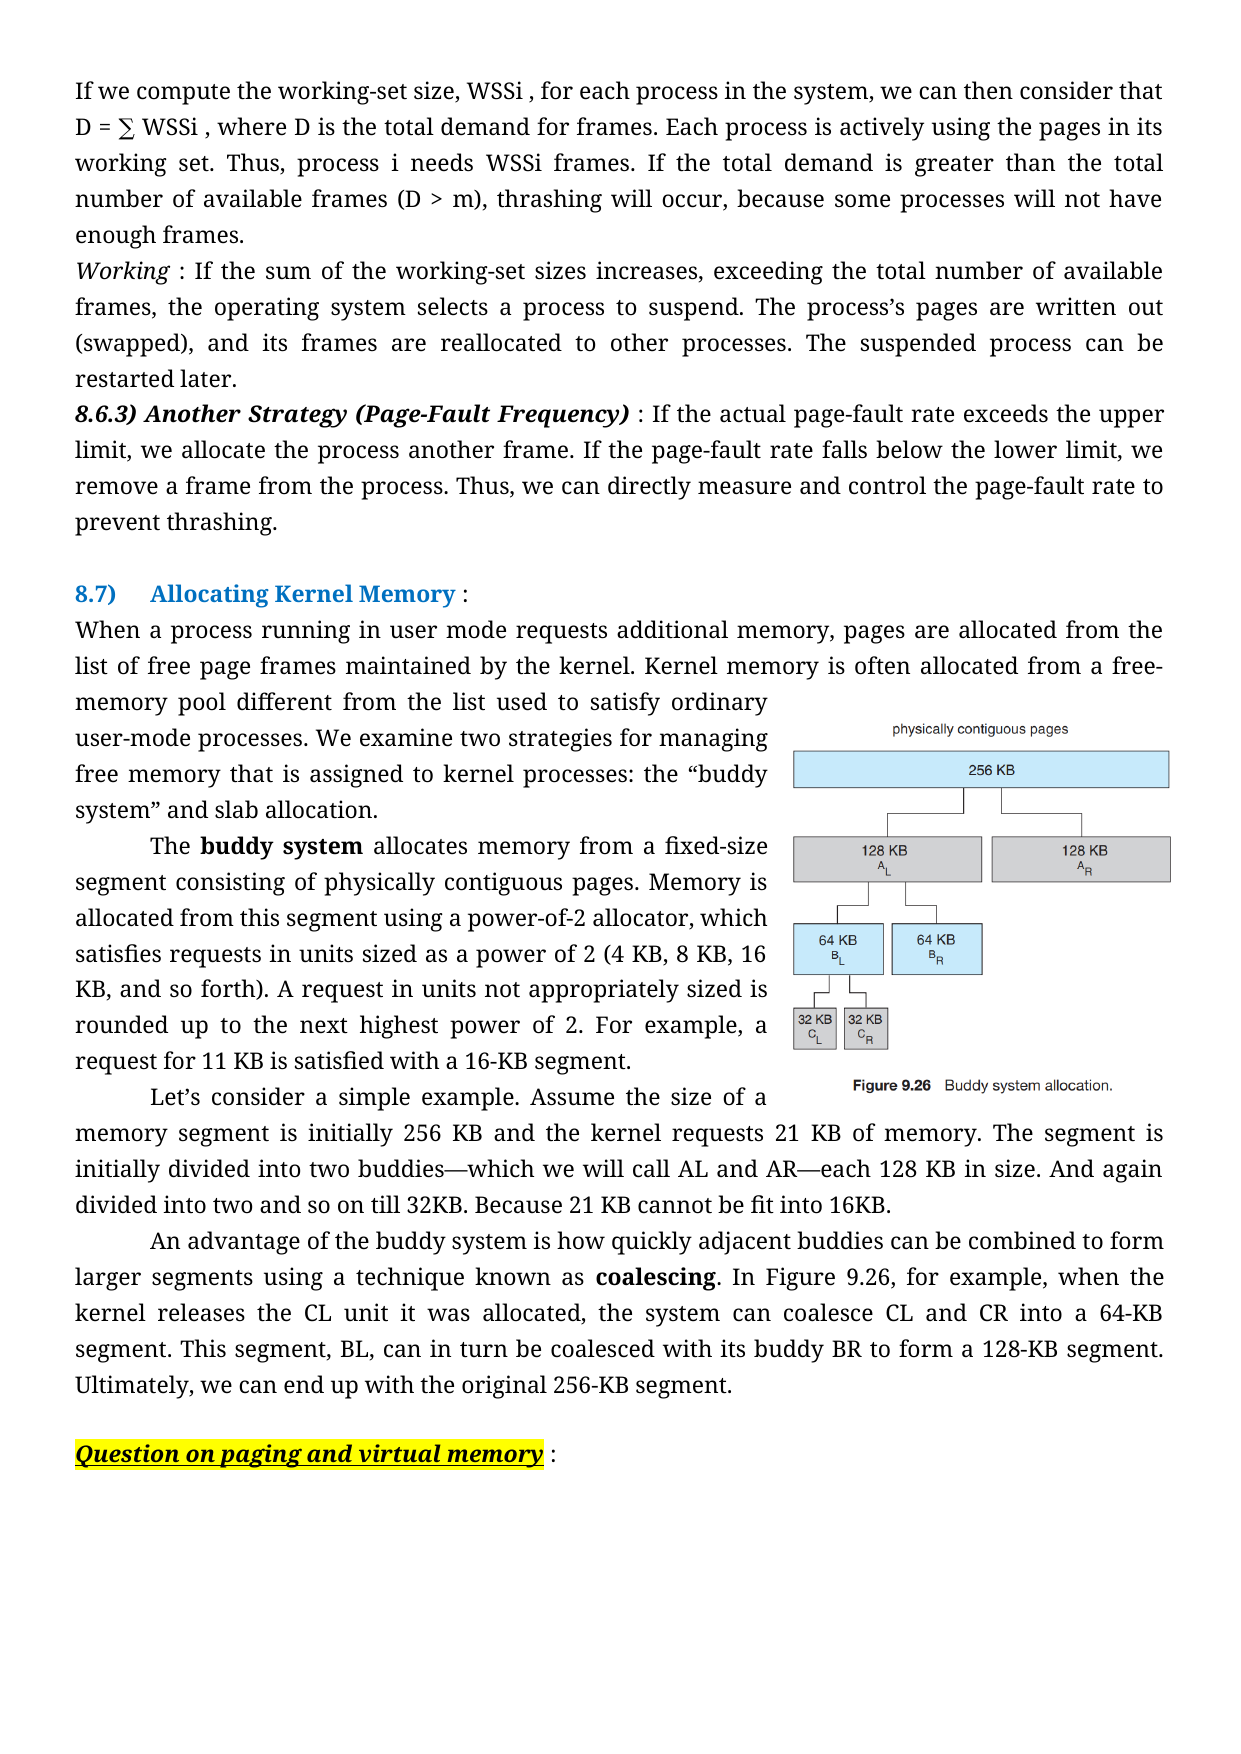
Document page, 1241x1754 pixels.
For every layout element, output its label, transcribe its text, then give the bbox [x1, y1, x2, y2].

list Allocating Kernel Memory : [75, 578, 1165, 609]
text Working : If the sum of the working-set sizes increases, exceeding the total number of available frames, the operating system selects a process to suspend. The process’s pages are written out (swapped), and its frames are reallocated to other processes. The suspended process can be restarted later. [75, 255, 1165, 394]
text 8.6.3) Another Strategy (Page-Fault Frequency) : If the actual page-fault rate exceeds the upper limit, we allocate the process another frame. If the page-fault rate falls below the lower limit, we remove a frame from the process. Thus, we can directly measure and control the page-fault rate to prevent thrashing. [75, 398, 1165, 537]
text If we compute the working-set size, WSSi , for each process in the system, we can then consider that D = ∑ WSSi , where D is the total demand for frames. Each process is actively using the pages in its working set. Thus, process i needs WSSi frames. If the total demand is greater than the total number of available frames (D > m), thrashing will occur, because some processes will not have enough frames. [75, 75, 1165, 250]
picture [787, 715, 1175, 1097]
text An advantage of the buddy system is how quickly adjacent buddies can be combined to form larger segments using a technique known as coalescing. In Figure 9.26, for example, when the kernel releases the CL unit it was allocated, the system can coalesce CL and CR into a 64-KB segment. This segment, BL, can in turn be coalesced with its buddy BR to form a 128-KB segment. Ultimately, we can end up with the original 256-KB segment. [75, 1225, 1165, 1400]
text When a process running in user mode requests additional memory, pages are allocated from the list of free page frames maintained by the kernel. Kernel memory is often allocated from a free-memory pool different from the list used to satisfy ordinary user-mode processes. We examine two strategies for managing free memory that is assigned to kernel processes: the “buddy system” and slab allocation. [75, 614, 1165, 825]
text The buddy system allocates memory from a fixed-size segment consisting of physically contiguous pages. Memory is allocated from this segment using a power-of-2 allocator, which satisfies requests in units sized as a power of 2 (4 KB, 8 KB, 16 KB, and so forth). A request in units not appropriately sized is rounded up to the next highest power of 2. For example, a request for 11 KB is satisfied with a 16-KB segment. [75, 830, 787, 1077]
text Let’s consider a simple example. Assume the size of a memory segment is initially 256 KB and the kernel requests 21 KB of memory. The segment is initially divided into two buddies—which we will call AL and AR—each 128 KB in size. And again divided into two and so on till 32KB. Because 21 KB cannot be fit into 16KB. [75, 1081, 1165, 1220]
text Question on paging and virtual memory : [75, 1438, 1165, 1470]
